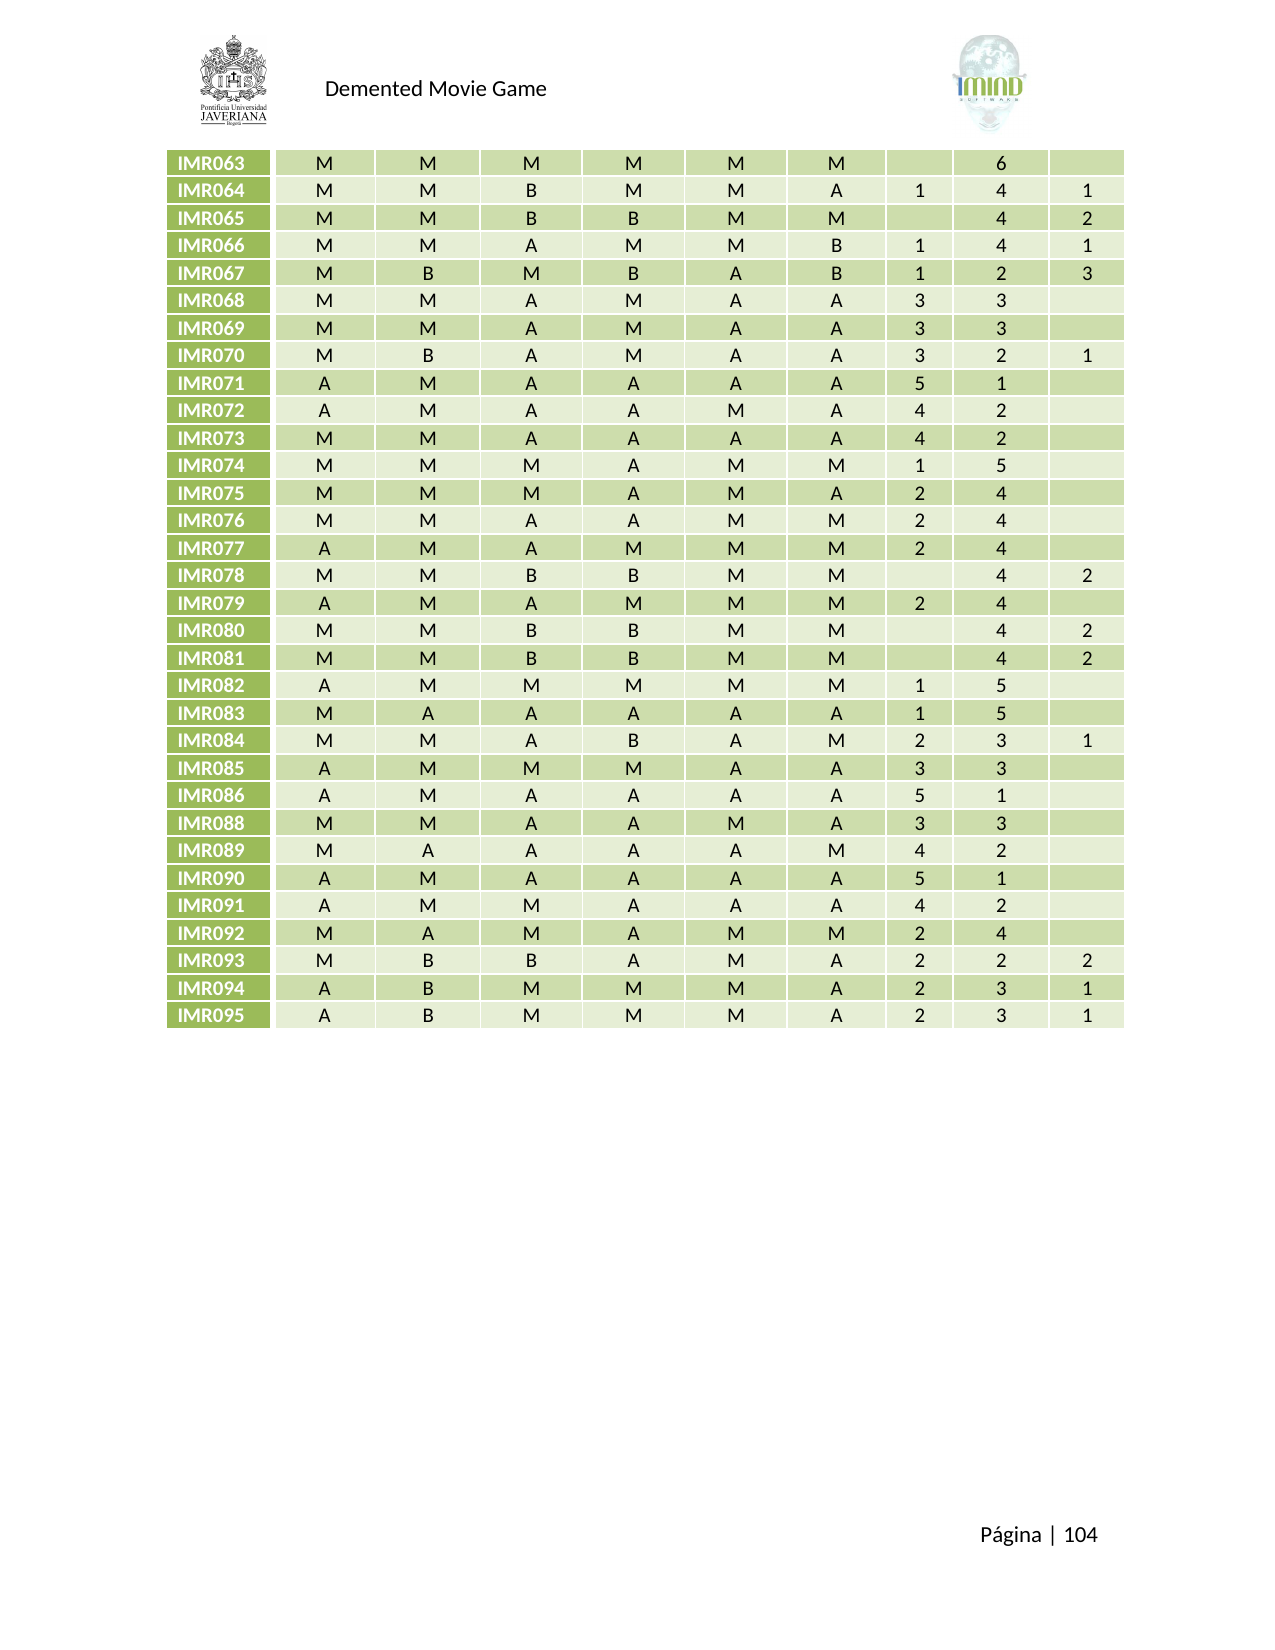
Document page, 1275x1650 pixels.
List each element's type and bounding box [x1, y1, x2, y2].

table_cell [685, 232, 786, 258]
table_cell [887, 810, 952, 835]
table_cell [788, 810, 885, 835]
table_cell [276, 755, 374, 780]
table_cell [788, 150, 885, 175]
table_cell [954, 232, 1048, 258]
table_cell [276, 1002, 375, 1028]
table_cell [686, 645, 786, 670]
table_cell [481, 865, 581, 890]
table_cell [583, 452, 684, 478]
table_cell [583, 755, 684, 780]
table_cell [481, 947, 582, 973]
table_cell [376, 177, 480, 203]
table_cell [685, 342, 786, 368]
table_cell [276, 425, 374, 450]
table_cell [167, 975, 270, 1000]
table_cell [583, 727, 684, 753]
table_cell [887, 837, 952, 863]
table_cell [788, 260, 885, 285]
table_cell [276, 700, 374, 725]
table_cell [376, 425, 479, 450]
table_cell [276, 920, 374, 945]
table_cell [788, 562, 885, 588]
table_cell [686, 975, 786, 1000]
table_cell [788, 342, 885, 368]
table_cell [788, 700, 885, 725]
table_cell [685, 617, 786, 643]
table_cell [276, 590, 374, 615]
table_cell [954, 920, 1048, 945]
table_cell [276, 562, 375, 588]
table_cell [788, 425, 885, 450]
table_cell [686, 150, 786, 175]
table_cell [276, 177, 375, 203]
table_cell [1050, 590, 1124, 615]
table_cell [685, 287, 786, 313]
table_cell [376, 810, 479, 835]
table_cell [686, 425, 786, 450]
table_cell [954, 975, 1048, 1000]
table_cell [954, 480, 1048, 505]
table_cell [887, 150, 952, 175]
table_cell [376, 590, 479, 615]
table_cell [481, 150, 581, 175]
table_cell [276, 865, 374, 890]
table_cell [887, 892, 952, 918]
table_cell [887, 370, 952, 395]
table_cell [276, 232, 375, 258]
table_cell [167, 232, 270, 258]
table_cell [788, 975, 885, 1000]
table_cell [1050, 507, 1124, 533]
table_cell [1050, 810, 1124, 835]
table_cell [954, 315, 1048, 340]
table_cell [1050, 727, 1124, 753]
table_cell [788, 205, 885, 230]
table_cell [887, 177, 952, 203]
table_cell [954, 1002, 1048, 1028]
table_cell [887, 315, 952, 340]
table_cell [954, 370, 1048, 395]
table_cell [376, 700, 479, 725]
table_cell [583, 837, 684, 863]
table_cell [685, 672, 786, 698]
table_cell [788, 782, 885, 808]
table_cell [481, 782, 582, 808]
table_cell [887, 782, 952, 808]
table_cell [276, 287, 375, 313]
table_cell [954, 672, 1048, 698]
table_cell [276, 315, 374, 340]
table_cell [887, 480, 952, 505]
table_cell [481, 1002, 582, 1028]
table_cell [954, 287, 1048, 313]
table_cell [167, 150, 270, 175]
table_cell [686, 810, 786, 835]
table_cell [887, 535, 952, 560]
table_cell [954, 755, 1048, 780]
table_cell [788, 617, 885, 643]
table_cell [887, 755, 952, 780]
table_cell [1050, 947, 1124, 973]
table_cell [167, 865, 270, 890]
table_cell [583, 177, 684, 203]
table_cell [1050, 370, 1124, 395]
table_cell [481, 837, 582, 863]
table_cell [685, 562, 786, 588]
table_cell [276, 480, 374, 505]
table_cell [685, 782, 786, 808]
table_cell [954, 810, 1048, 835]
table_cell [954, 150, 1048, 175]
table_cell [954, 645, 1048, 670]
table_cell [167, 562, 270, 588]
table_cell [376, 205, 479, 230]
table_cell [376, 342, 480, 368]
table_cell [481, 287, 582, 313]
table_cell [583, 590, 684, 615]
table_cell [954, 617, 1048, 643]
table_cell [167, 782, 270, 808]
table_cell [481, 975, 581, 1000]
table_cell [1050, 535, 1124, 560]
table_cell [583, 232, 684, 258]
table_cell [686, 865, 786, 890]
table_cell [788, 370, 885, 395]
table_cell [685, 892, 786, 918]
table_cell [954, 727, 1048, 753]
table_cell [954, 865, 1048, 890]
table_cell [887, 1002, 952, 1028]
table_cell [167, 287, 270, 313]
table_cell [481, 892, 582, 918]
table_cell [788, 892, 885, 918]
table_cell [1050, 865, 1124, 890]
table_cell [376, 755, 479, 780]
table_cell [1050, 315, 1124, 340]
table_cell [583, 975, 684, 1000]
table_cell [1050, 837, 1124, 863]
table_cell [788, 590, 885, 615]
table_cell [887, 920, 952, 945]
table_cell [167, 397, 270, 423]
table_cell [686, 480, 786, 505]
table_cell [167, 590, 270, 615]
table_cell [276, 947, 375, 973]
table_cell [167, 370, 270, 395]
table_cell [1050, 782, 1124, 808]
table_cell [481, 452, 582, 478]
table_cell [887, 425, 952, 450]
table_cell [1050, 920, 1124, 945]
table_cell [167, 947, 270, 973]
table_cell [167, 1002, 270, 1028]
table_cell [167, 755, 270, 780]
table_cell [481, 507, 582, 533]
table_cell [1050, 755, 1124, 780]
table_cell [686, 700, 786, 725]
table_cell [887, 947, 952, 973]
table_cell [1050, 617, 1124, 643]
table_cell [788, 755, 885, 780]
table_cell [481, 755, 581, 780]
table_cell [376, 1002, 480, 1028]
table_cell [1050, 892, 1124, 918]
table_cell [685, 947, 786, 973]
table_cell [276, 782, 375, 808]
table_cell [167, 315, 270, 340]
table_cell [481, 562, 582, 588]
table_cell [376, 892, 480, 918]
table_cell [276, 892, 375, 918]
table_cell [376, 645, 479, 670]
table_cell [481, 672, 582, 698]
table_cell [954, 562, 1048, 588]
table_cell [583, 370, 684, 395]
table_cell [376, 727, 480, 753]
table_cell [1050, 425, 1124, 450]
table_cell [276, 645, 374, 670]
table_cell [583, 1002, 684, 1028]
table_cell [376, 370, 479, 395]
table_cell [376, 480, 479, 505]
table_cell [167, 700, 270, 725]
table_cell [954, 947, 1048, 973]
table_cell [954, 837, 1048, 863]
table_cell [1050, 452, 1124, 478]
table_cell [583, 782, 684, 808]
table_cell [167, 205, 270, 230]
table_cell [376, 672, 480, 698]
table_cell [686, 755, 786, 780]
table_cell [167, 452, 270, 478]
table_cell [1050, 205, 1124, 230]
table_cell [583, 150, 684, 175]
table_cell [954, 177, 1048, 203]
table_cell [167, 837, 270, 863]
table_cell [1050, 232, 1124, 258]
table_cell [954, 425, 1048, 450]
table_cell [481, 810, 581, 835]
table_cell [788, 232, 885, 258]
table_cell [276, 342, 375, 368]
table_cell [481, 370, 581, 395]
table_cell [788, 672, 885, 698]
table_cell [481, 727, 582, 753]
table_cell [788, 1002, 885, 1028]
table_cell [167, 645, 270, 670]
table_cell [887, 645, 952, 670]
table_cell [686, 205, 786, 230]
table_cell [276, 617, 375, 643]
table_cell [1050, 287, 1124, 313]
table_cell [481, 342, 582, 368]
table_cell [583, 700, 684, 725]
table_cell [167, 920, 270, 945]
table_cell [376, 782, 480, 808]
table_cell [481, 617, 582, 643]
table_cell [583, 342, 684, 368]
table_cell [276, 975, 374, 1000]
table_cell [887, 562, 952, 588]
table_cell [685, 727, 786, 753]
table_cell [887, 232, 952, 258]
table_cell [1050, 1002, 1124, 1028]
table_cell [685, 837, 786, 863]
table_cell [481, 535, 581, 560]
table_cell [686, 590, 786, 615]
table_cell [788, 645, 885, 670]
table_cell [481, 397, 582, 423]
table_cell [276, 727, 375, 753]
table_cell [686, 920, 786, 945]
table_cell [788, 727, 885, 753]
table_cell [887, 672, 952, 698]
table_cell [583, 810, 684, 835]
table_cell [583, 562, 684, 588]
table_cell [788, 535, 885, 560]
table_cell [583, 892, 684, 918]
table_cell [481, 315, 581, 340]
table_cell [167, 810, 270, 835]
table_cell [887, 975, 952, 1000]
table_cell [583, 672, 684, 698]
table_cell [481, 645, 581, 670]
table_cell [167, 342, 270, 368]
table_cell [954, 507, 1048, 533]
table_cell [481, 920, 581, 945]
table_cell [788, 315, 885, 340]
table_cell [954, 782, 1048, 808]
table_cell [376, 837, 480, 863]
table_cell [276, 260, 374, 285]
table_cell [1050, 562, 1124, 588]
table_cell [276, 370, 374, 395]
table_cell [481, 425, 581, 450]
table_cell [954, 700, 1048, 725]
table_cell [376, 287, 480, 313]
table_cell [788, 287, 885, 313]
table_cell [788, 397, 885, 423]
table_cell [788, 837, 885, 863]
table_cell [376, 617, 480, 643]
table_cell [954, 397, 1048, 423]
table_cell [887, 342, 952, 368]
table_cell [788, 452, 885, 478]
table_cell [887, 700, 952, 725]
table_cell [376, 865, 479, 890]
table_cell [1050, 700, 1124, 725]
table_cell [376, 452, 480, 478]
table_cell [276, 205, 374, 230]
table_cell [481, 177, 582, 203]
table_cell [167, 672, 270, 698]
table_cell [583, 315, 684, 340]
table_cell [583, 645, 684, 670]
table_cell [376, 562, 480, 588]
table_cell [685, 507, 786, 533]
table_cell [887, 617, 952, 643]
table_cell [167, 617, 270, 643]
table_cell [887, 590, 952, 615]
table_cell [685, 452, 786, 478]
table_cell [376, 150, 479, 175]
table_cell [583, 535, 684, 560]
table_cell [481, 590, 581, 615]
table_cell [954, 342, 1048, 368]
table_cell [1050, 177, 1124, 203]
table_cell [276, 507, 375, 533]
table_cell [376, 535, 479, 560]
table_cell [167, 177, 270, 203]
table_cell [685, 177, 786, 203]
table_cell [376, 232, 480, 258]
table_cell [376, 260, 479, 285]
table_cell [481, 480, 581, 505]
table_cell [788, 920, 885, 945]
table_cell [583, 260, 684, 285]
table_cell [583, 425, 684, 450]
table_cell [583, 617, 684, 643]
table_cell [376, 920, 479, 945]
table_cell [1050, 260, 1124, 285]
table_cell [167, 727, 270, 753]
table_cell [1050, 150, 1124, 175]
picture [200, 35, 267, 126]
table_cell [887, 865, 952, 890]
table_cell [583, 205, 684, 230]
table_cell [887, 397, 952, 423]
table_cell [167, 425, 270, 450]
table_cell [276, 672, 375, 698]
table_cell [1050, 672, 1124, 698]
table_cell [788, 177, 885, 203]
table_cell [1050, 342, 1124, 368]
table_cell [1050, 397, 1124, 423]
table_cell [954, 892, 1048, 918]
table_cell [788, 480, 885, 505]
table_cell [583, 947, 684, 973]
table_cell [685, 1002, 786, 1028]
picture [951, 35, 1033, 138]
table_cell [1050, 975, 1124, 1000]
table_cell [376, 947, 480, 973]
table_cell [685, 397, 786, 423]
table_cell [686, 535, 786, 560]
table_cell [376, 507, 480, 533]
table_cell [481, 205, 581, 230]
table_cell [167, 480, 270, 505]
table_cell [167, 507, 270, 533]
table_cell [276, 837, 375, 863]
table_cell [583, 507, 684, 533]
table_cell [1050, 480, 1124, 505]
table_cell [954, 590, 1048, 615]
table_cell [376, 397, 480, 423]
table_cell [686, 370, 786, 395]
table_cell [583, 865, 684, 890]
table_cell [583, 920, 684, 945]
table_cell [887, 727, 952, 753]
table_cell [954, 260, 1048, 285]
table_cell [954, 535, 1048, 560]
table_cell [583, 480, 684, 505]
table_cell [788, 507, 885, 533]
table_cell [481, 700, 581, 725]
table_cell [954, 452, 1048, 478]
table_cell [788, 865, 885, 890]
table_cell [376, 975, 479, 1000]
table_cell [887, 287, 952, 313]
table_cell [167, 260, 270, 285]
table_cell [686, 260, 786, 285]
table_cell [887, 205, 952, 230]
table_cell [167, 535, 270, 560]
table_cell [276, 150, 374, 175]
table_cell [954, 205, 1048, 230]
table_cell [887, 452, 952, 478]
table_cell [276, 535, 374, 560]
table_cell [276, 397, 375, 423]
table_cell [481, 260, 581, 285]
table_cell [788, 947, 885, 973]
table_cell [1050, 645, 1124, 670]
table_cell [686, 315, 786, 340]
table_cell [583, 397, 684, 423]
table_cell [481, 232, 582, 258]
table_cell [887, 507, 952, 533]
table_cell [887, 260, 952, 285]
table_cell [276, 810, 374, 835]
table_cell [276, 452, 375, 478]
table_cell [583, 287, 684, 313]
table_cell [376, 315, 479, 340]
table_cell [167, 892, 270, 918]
